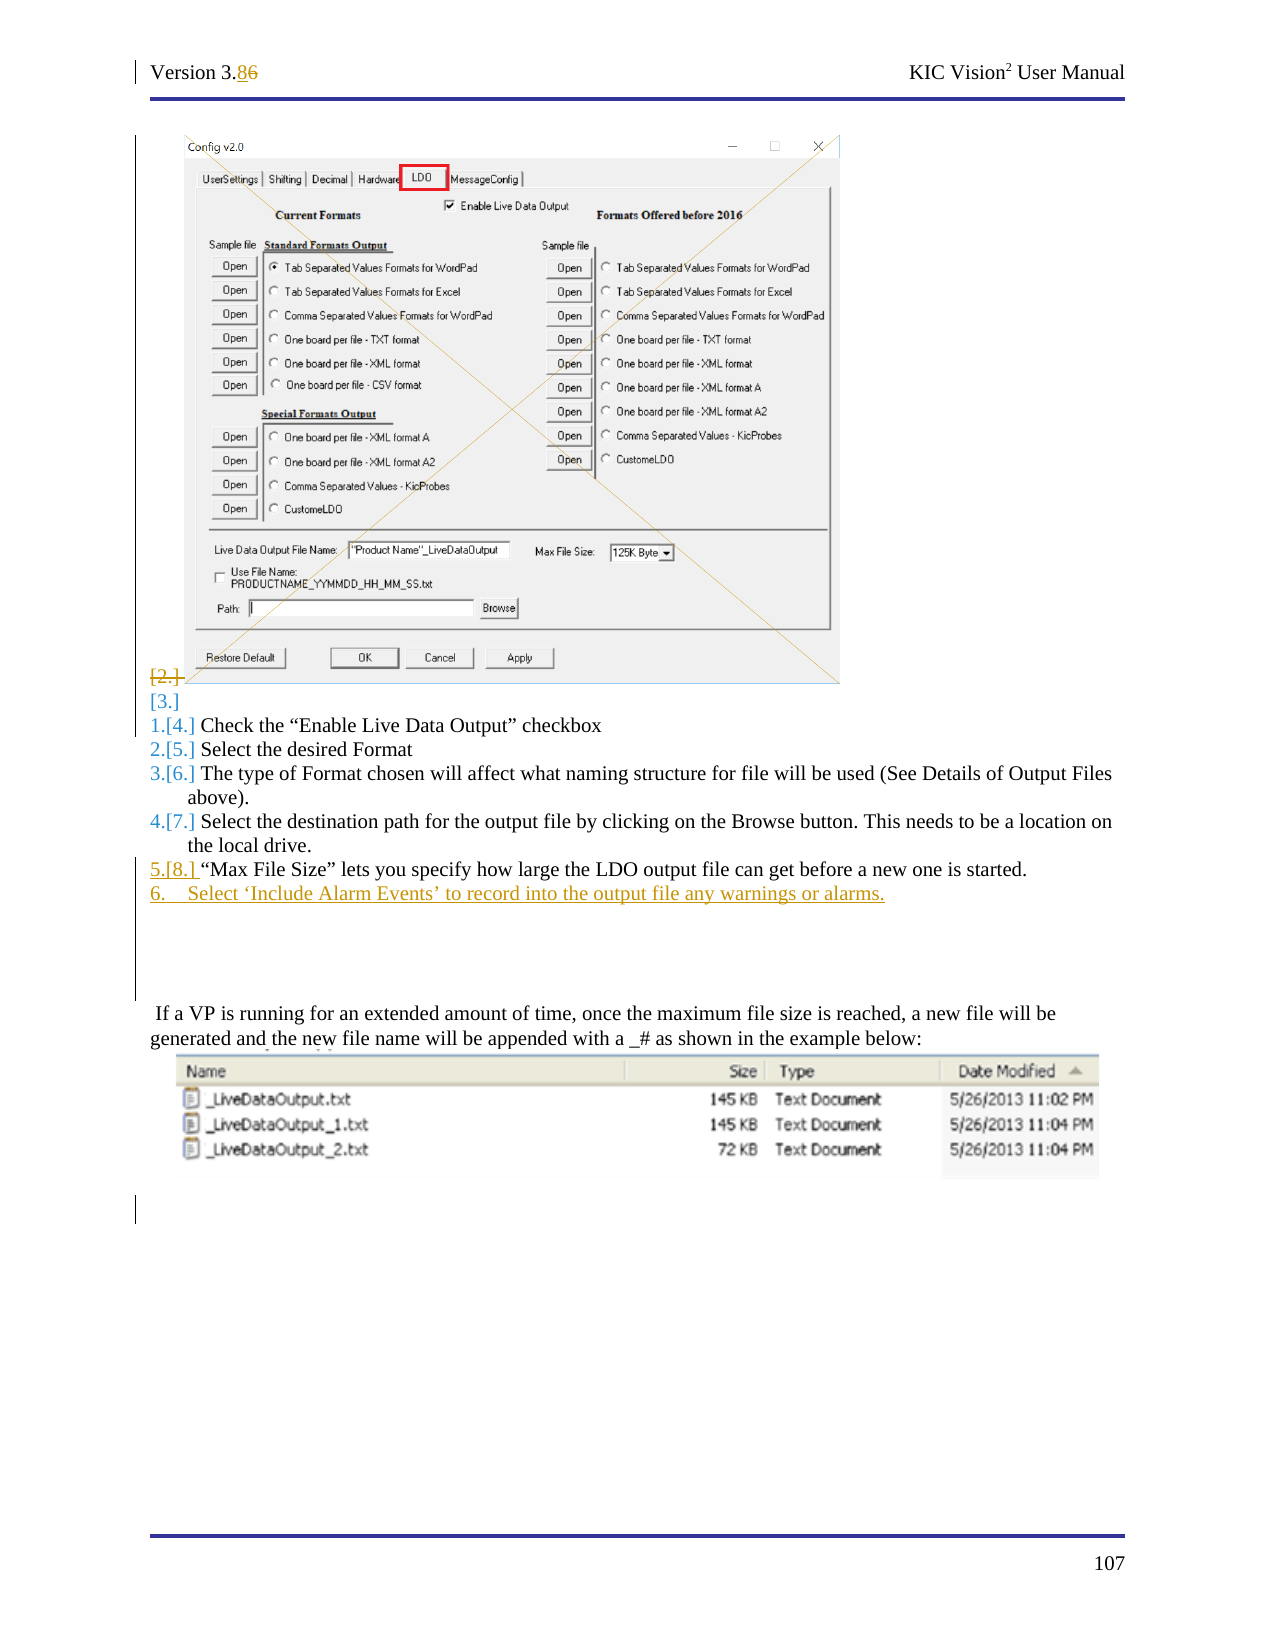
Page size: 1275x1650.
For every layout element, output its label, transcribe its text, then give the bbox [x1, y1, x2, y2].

picture [186, 411, 838, 684]
text If a VP is running for an extended amount of time, once the maximum file size is reached, a new file will be generated and the new file name will be appended with a _# as shown in the example below: [150, 1001, 1125, 1049]
picture [175, 1049, 1100, 1179]
picture [514, 136, 840, 683]
picture [184, 136, 511, 683]
list The type of Format chosen will affect what naming structure for file will be used (See Details of Output Files above). [150, 761, 1125, 809]
picture [187, 135, 838, 408]
list Select the desired Format [150, 737, 1125, 761]
list Check the “Enable Live Data Output” checkbox [150, 713, 1125, 737]
list “Max File Size” lets you specify how large the LDO output file can get before a new one is started. [150, 857, 1125, 881]
list Select the destination path for the output file by clicking on the Browse button. This needs to be a location on the local drive. [150, 809, 1125, 857]
